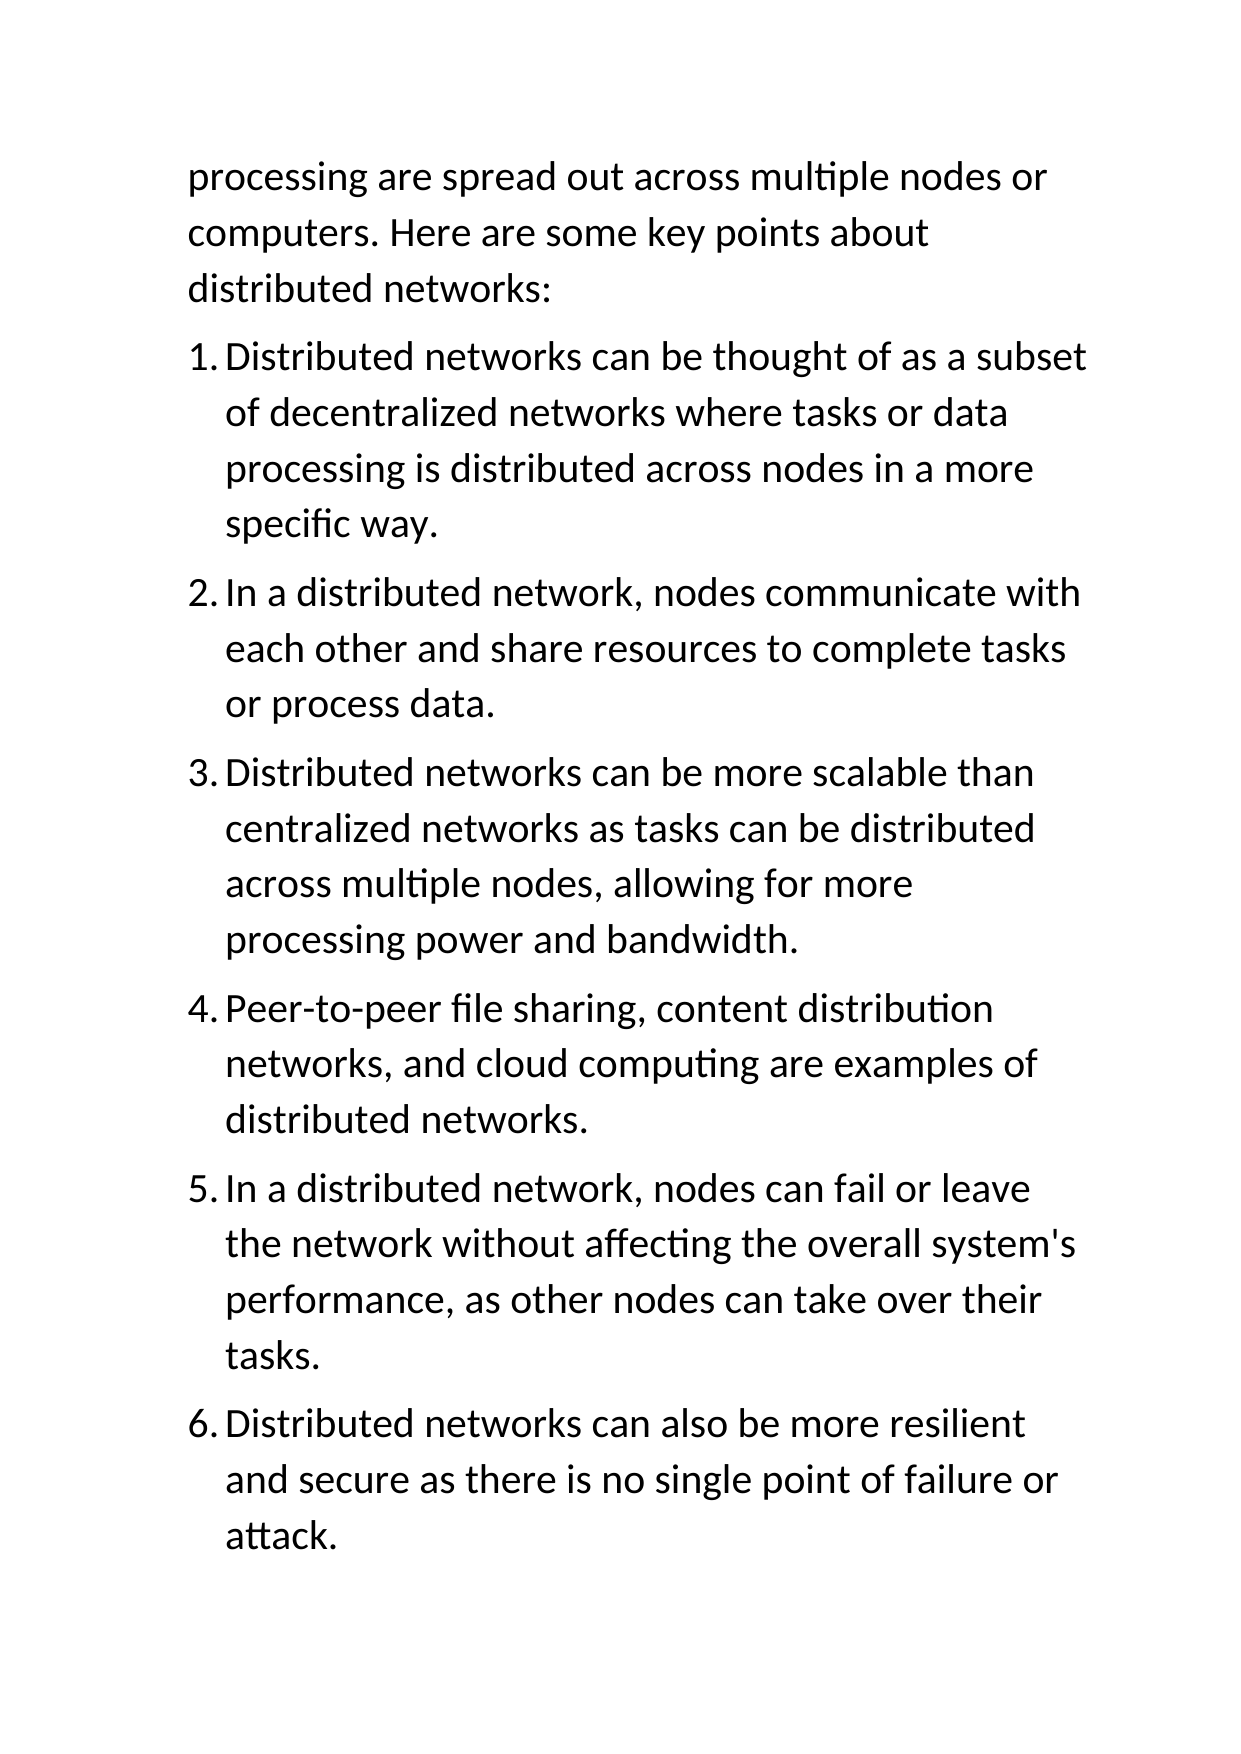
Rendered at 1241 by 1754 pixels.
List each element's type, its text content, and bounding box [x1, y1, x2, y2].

list Distributed networks can be more scalable than centralized networks as tasks can be distributed across multiple nodes, allowing for more processing power and bandwidth. [187, 746, 1090, 964]
list Peer-to-peer file sharing, content distribution networks, and cloud computing are examples of distributed networks. [187, 982, 1090, 1144]
list Distributed networks can also be more resilient and secure as there is no single point of failure or attack. [187, 1397, 1090, 1560]
list In a distributed network, nodes communicate with each other and share resources to complete tasks or process data. [187, 566, 1090, 728]
list In a distributed network, nodes can fail or leave the network without affecting the overall system's performance, as other nodes can take over their tasks. [187, 1162, 1090, 1380]
list Distributed networks can be thought of as a subset of decentralized networks where tasks or data processing is distributed across nodes in a more specific way. [187, 330, 1090, 548]
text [187, 150, 1090, 312]
